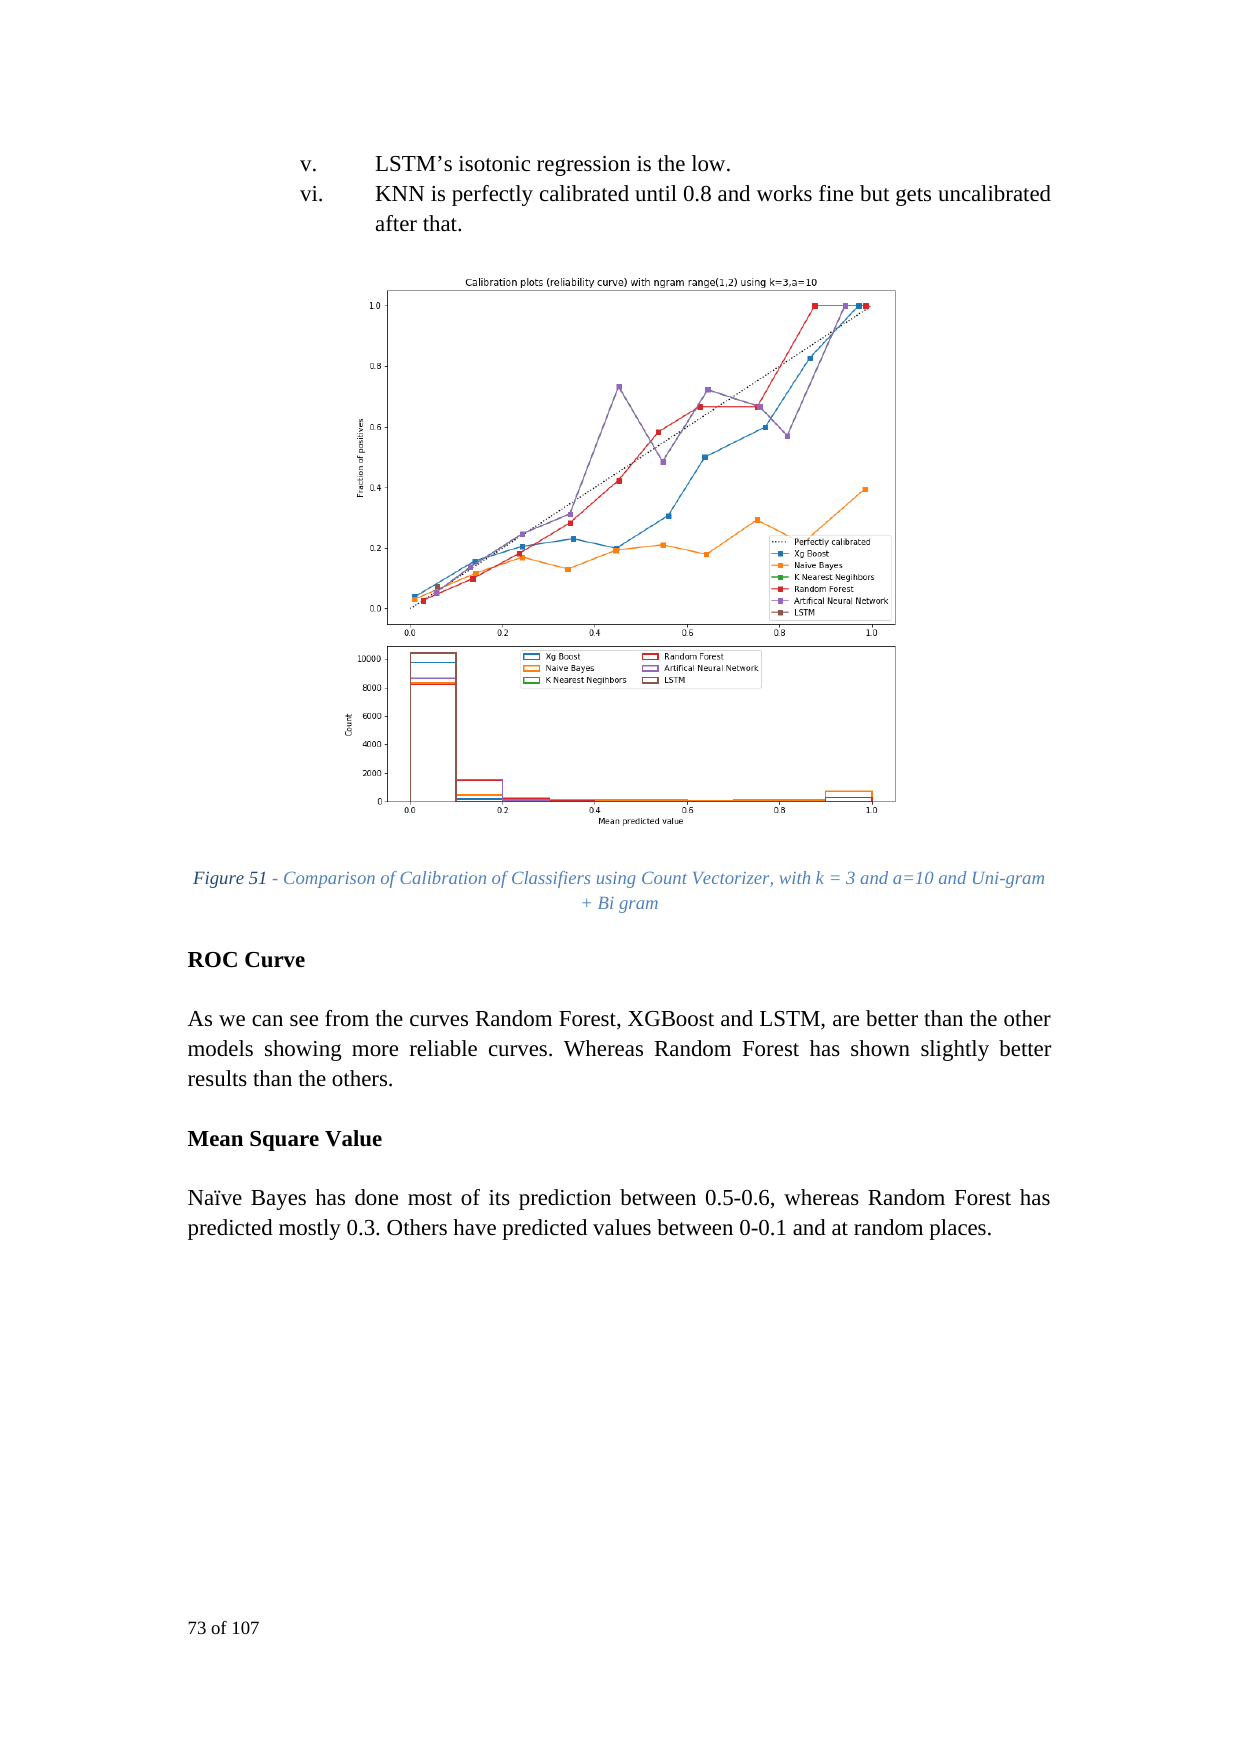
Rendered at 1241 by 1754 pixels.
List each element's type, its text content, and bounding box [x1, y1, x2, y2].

picture [337, 269, 903, 834]
text As we can see from the curves Random Forest, XGBoost and LSTM, are better than the other models showing more reliable curves. Whereas Random Forest has shown slightly better results than the others. [187, 1005, 1053, 1092]
list LSTM’s isotonic regression is the low. [300, 150, 1053, 176]
list KNN is perfectly calibrated until 0.8 and works fine but gets uncalibrated after that. [300, 180, 1053, 237]
text ROC Curve [187, 946, 1053, 972]
text Mean Square Value [187, 1125, 1053, 1151]
text Naïve Bayes has done most of its prediction between 0.5-0.6, whereas Random Forest has predicted mostly 0.3. Others have predicted values between 0-0.1 and at random places. [187, 1184, 1053, 1241]
text Figure 51 - Comparison of Calibration of Classifiers using Count Vectorizer, with k = 3 and a=10 and Uni-gram + Bi gram [187, 867, 1053, 913]
